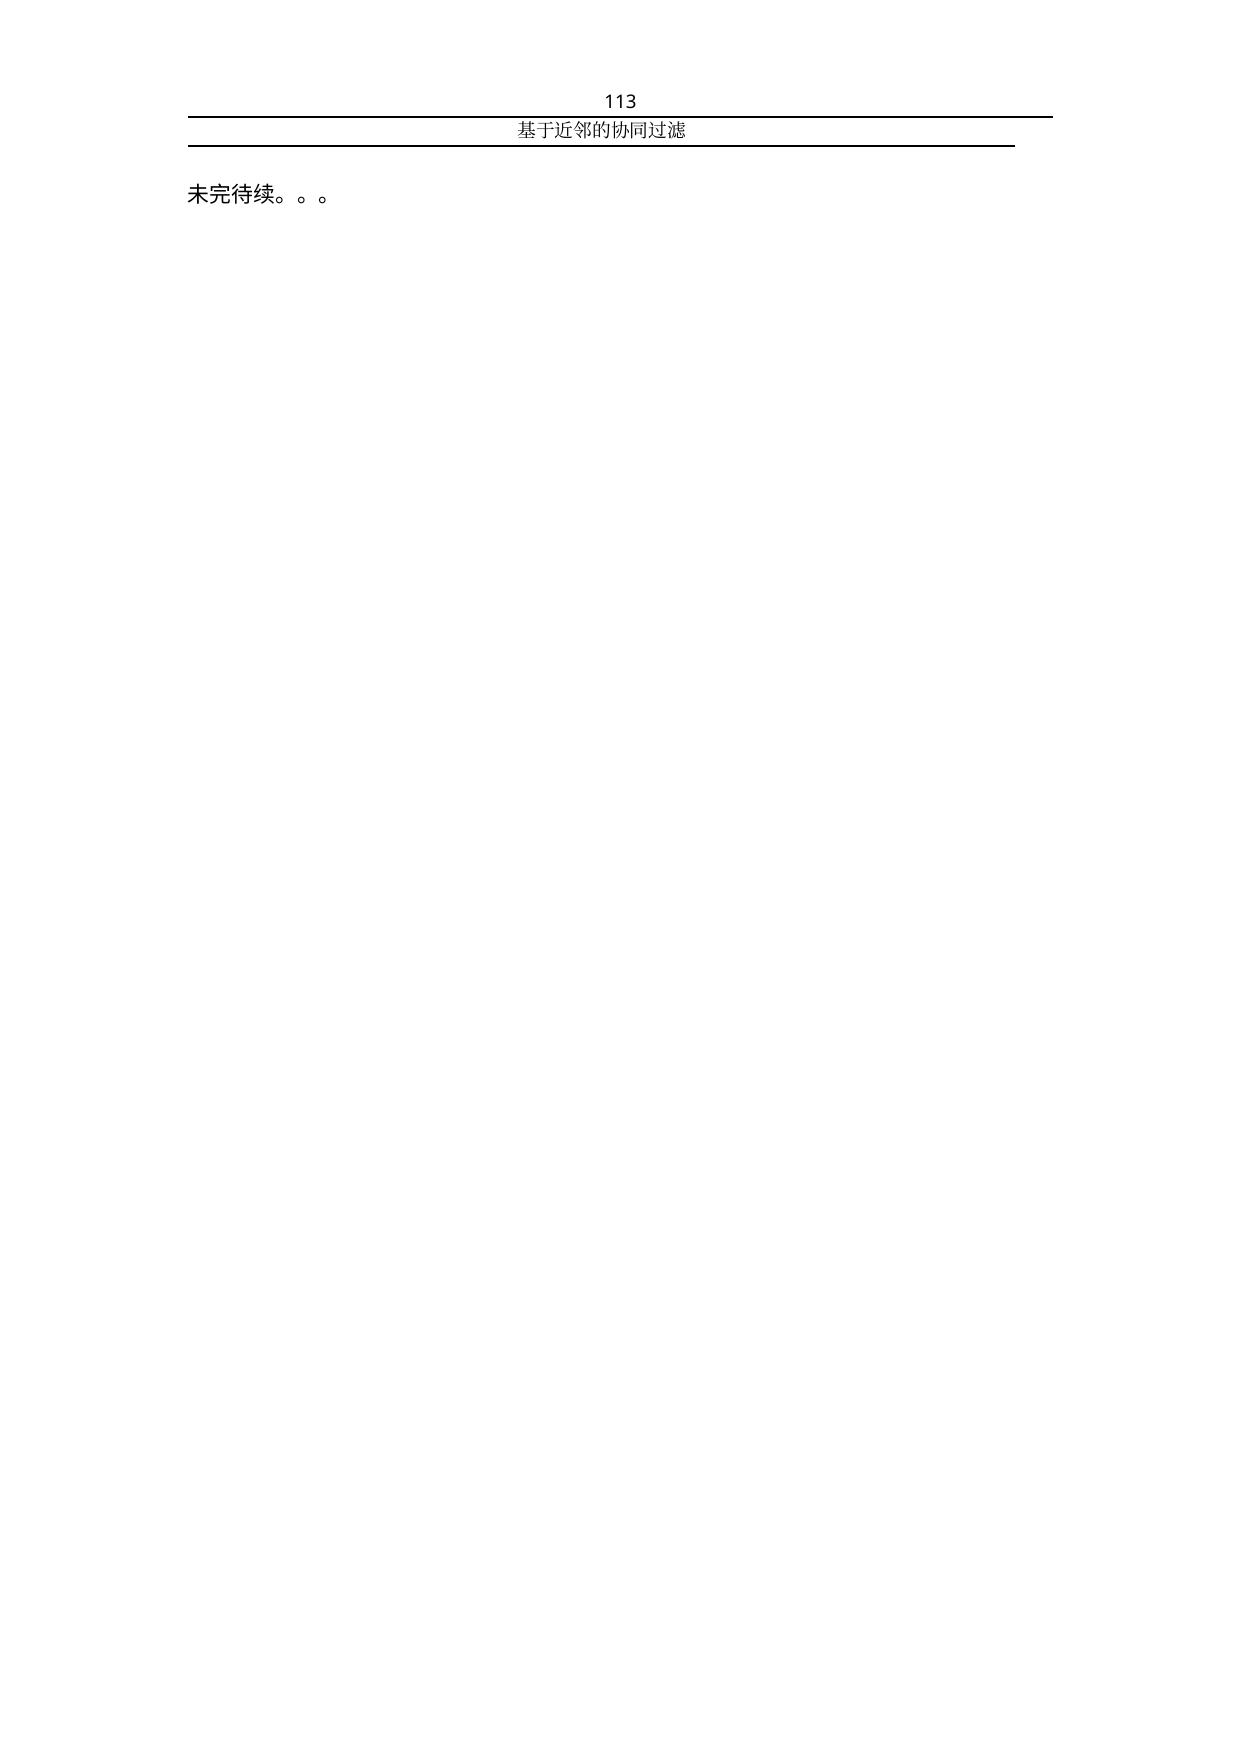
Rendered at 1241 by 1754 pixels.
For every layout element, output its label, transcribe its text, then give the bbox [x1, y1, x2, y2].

text 未完待续。。。 [187, 177, 1053, 209]
